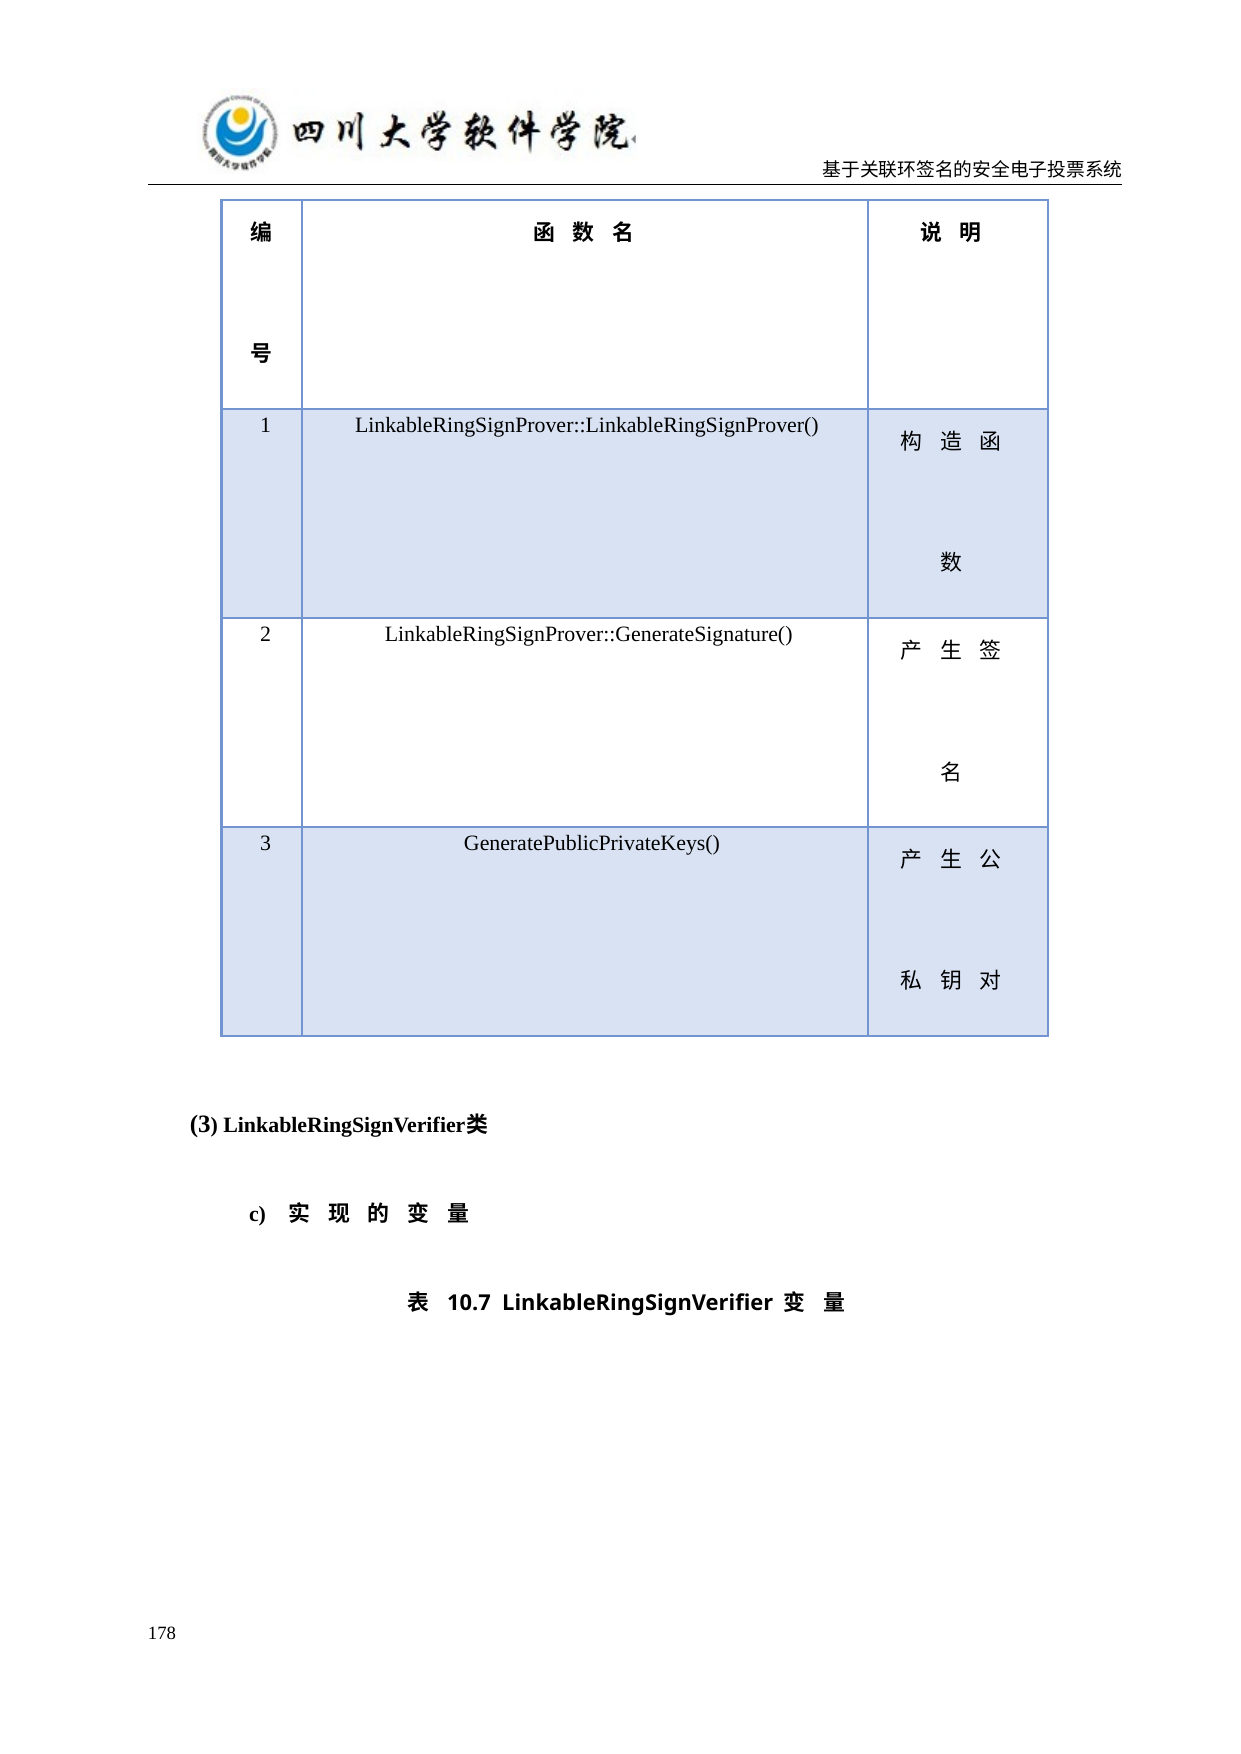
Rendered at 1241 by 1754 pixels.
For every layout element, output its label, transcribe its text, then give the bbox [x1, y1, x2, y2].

list 实现的变量 [165, 1181, 1120, 1242]
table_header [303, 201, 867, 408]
text 表10.7 LinkableRingSignVerifier变量 [150, 1270, 1120, 1331]
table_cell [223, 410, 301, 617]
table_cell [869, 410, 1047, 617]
text (3) LinkableRingSignVerifier类 [179, 1092, 1120, 1153]
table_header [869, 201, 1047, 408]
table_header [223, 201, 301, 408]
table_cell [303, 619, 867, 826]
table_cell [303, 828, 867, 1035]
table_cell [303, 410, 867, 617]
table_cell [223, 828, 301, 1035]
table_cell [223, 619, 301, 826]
picture [197, 88, 639, 177]
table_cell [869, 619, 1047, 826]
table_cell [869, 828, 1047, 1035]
